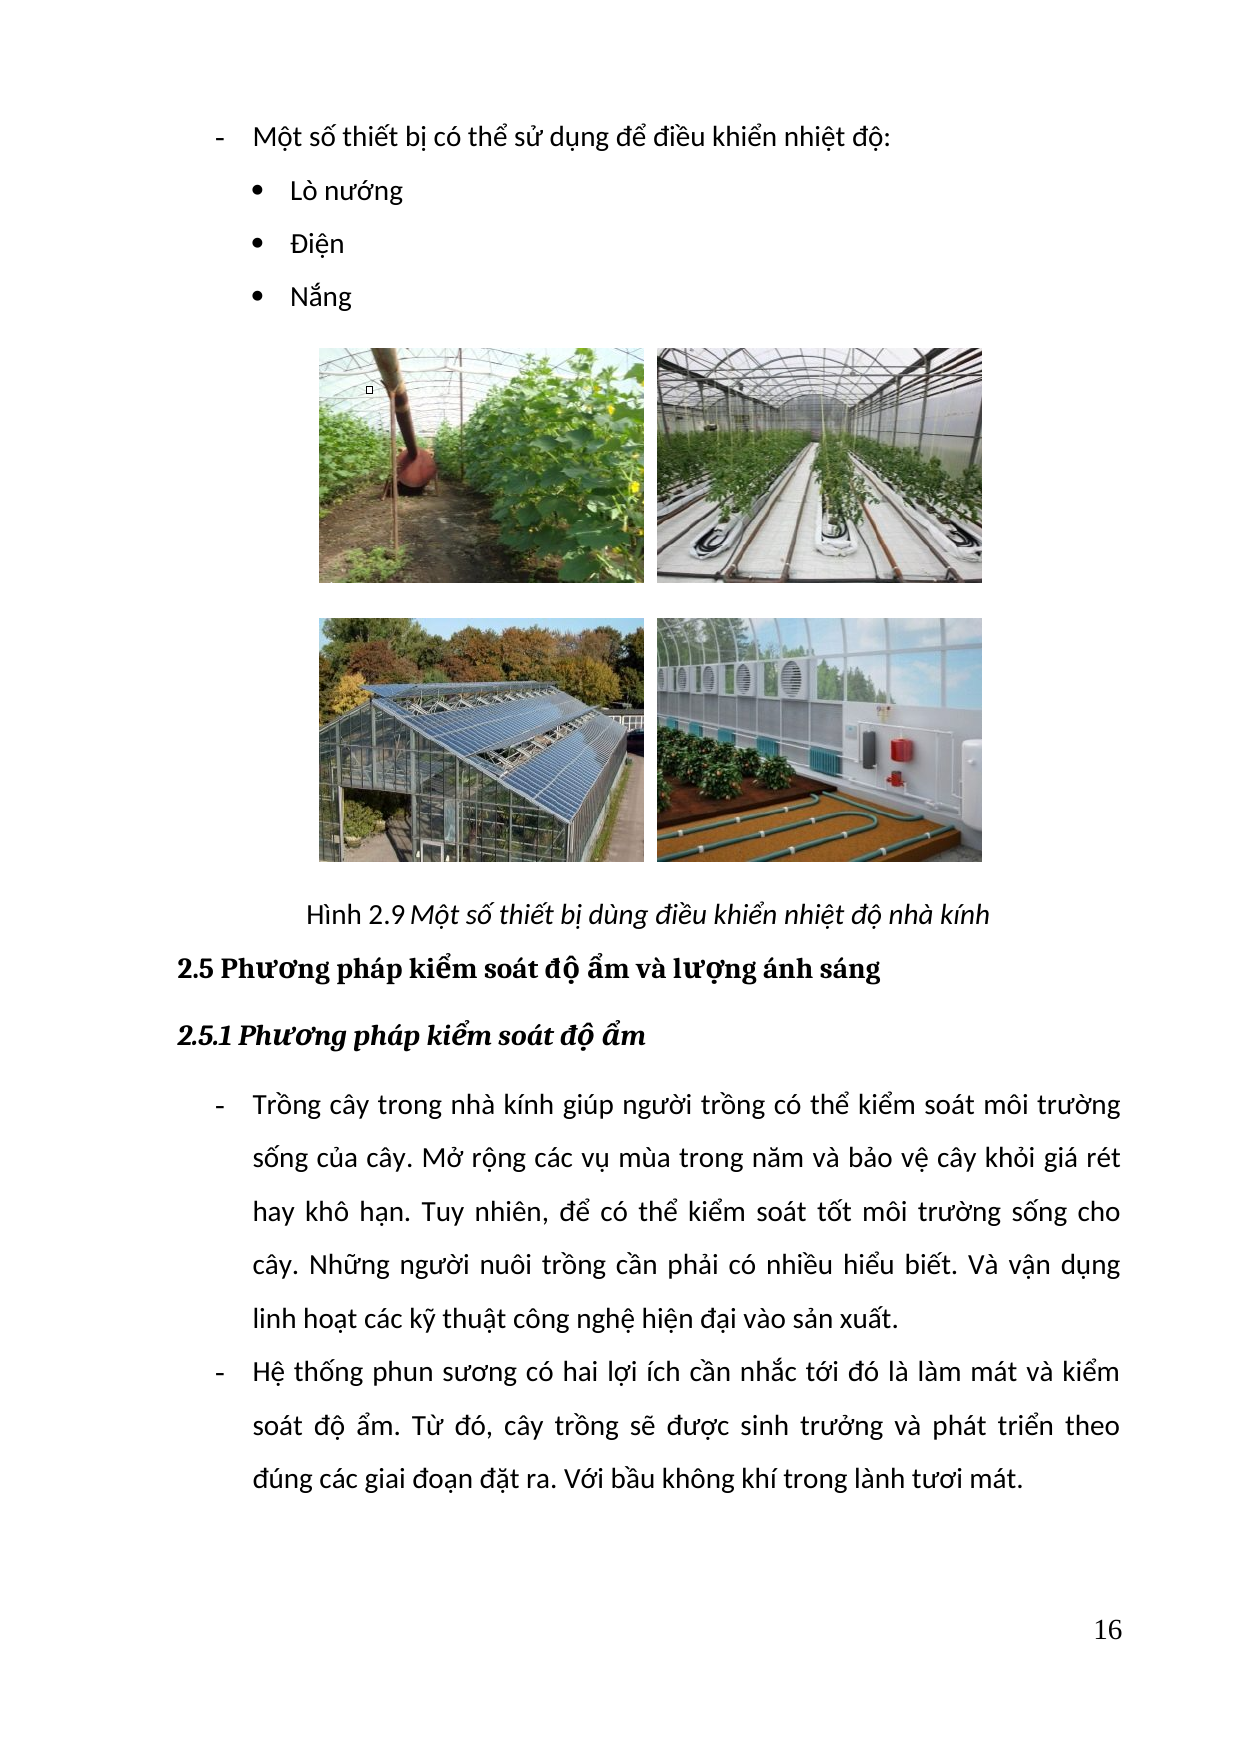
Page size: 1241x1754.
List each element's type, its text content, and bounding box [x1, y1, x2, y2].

list Điện [252, 225, 1122, 261]
list Hệ thống phun sương có hai lợi ích cần nhắc tới đó là làm mát và kiểm soát độ ẩm. Từ đó, cây trồng sẽ được sinh trưởng và phát triển theo đúng các giai đoạn đặt ra. Với bầu không khí trong lành tươi mát. [215, 1353, 1122, 1496]
list Trồng cây trong nhà kính giúp người trồng có thể kiểm soát môi trường sống của cây. Mở rộng các vụ mùa trong năm và bảo vệ cây khỏi giá rét hay khô hạn. Tuy nhiên, để có thể kiểm soát tốt môi trường sống cho cây. Những người nuôi trồng cần phải có nhiều hiểu biết. Và vận dụng linh hoạt các kỹ thuật công nghệ hiện đại vào sản xuất. [215, 1086, 1122, 1336]
subtitle 2.5.1 Phương pháp kiểm soát độ ẩm [177, 1019, 1122, 1053]
picture [316, 348, 983, 863]
list Lò nướng [252, 172, 1122, 207]
subtitle 2.5 Phương pháp kiểm soát độ ẩm và lượng ánh sáng [177, 952, 1122, 986]
list Một số thiết bị có thể sử dụng để điều khiển nhiệt độ: [215, 118, 1122, 154]
list Nắng [252, 278, 1122, 314]
